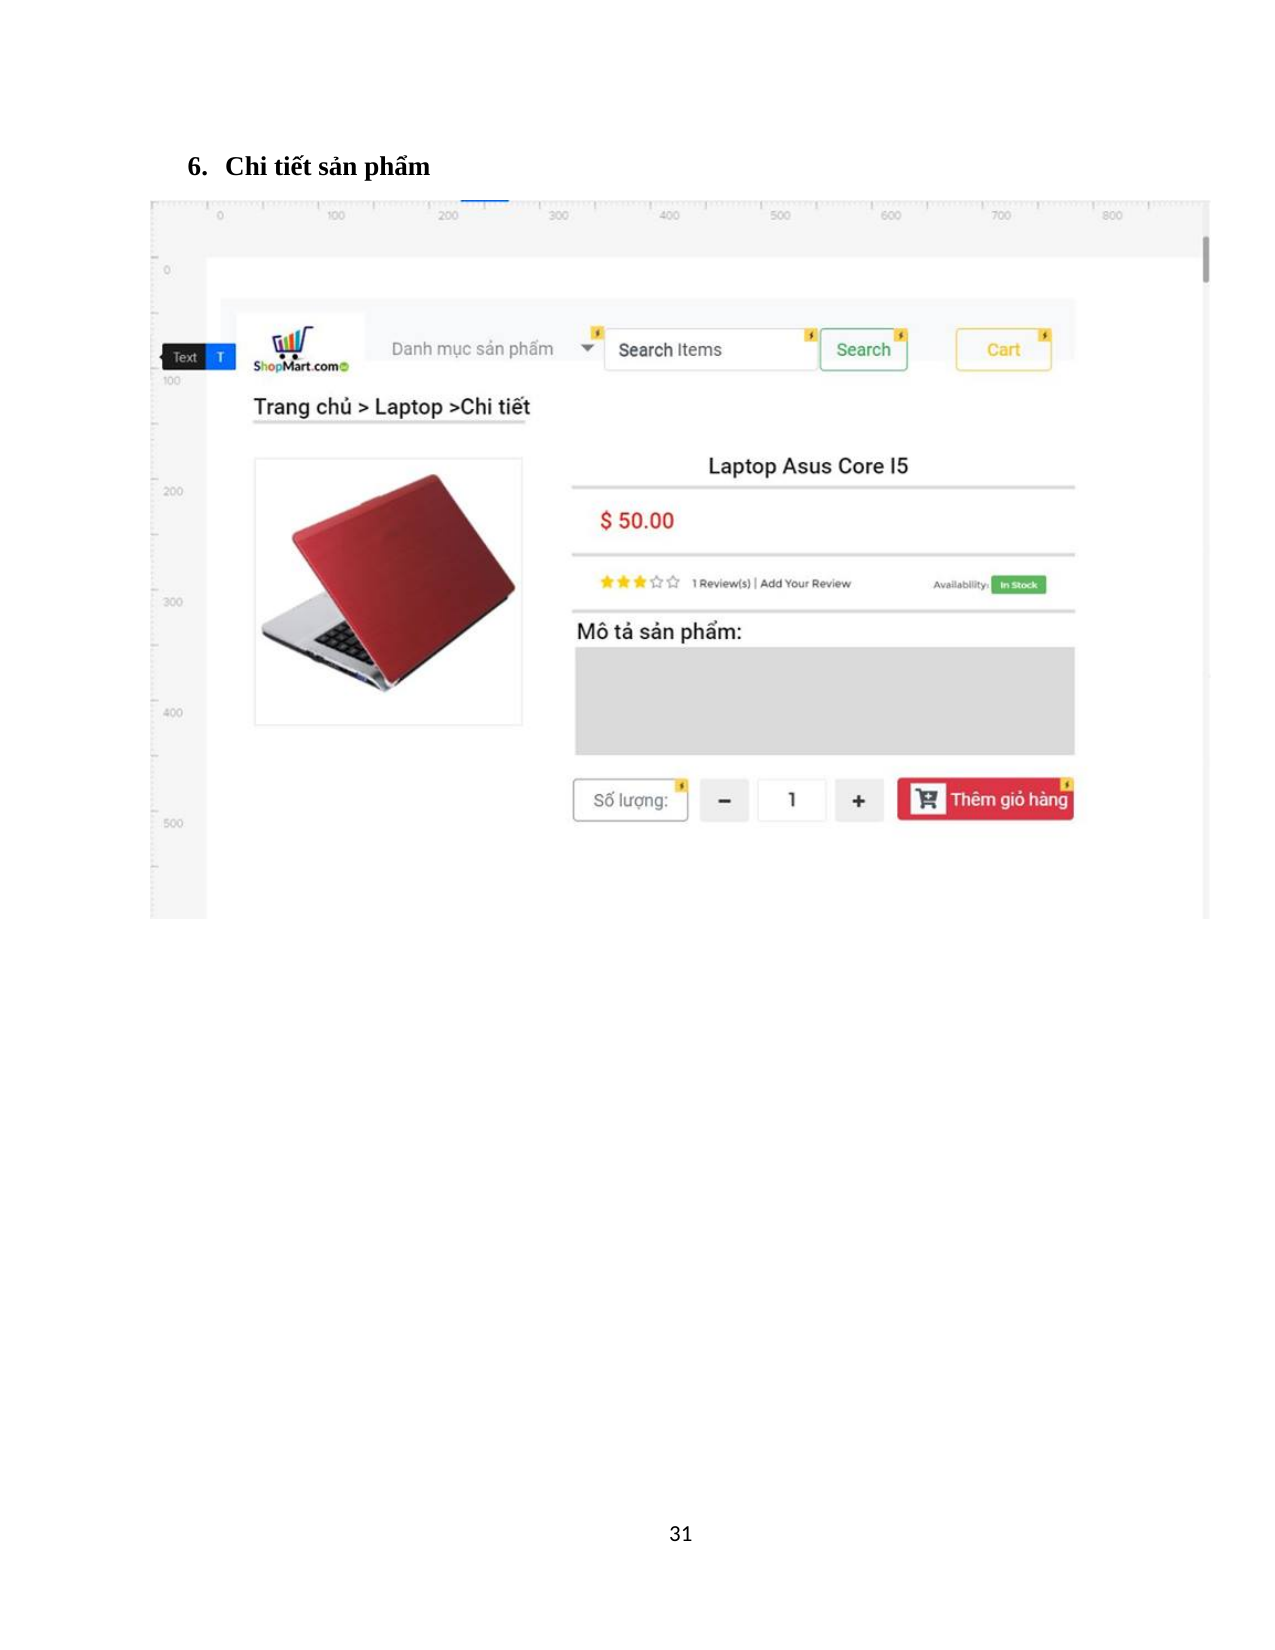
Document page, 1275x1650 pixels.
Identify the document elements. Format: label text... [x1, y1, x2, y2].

picture [150, 200, 1211, 919]
list Chi tiết sản phẩm [187, 150, 1211, 181]
